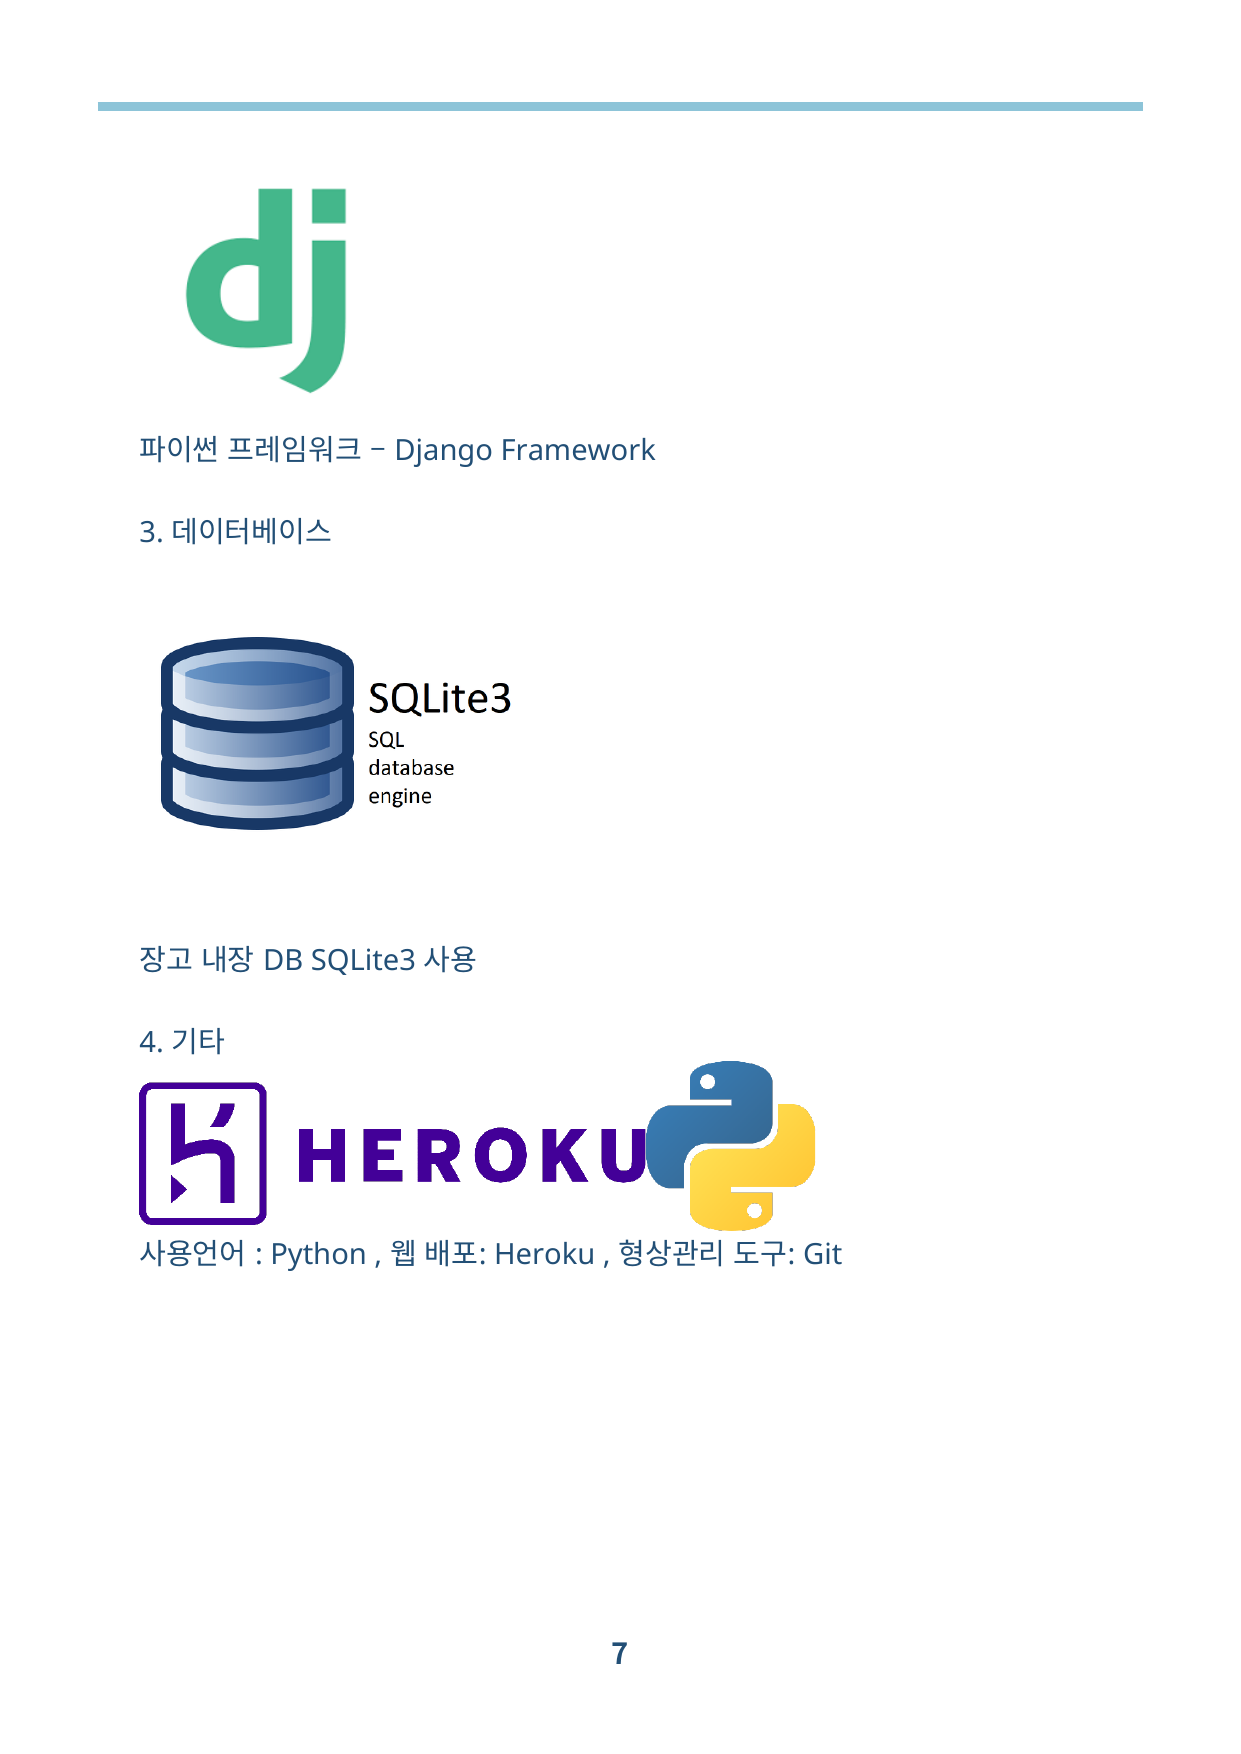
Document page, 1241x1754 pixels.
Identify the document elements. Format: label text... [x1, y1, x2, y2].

picture [139, 551, 525, 937]
picture [139, 1061, 816, 1231]
text 4. 기타 [139, 1019, 1143, 1061]
text 장고 내장 DB SQLite3 사용 [139, 937, 1143, 979]
text 파이썬 프레임워크 – Django Framework [139, 427, 1143, 469]
text 사용언어 : Python , 웹 배포: Heroku , 형상관리 도구: Git [139, 1231, 1143, 1273]
text 3. 데이터베이스 [139, 509, 1143, 551]
picture [139, 156, 410, 427]
